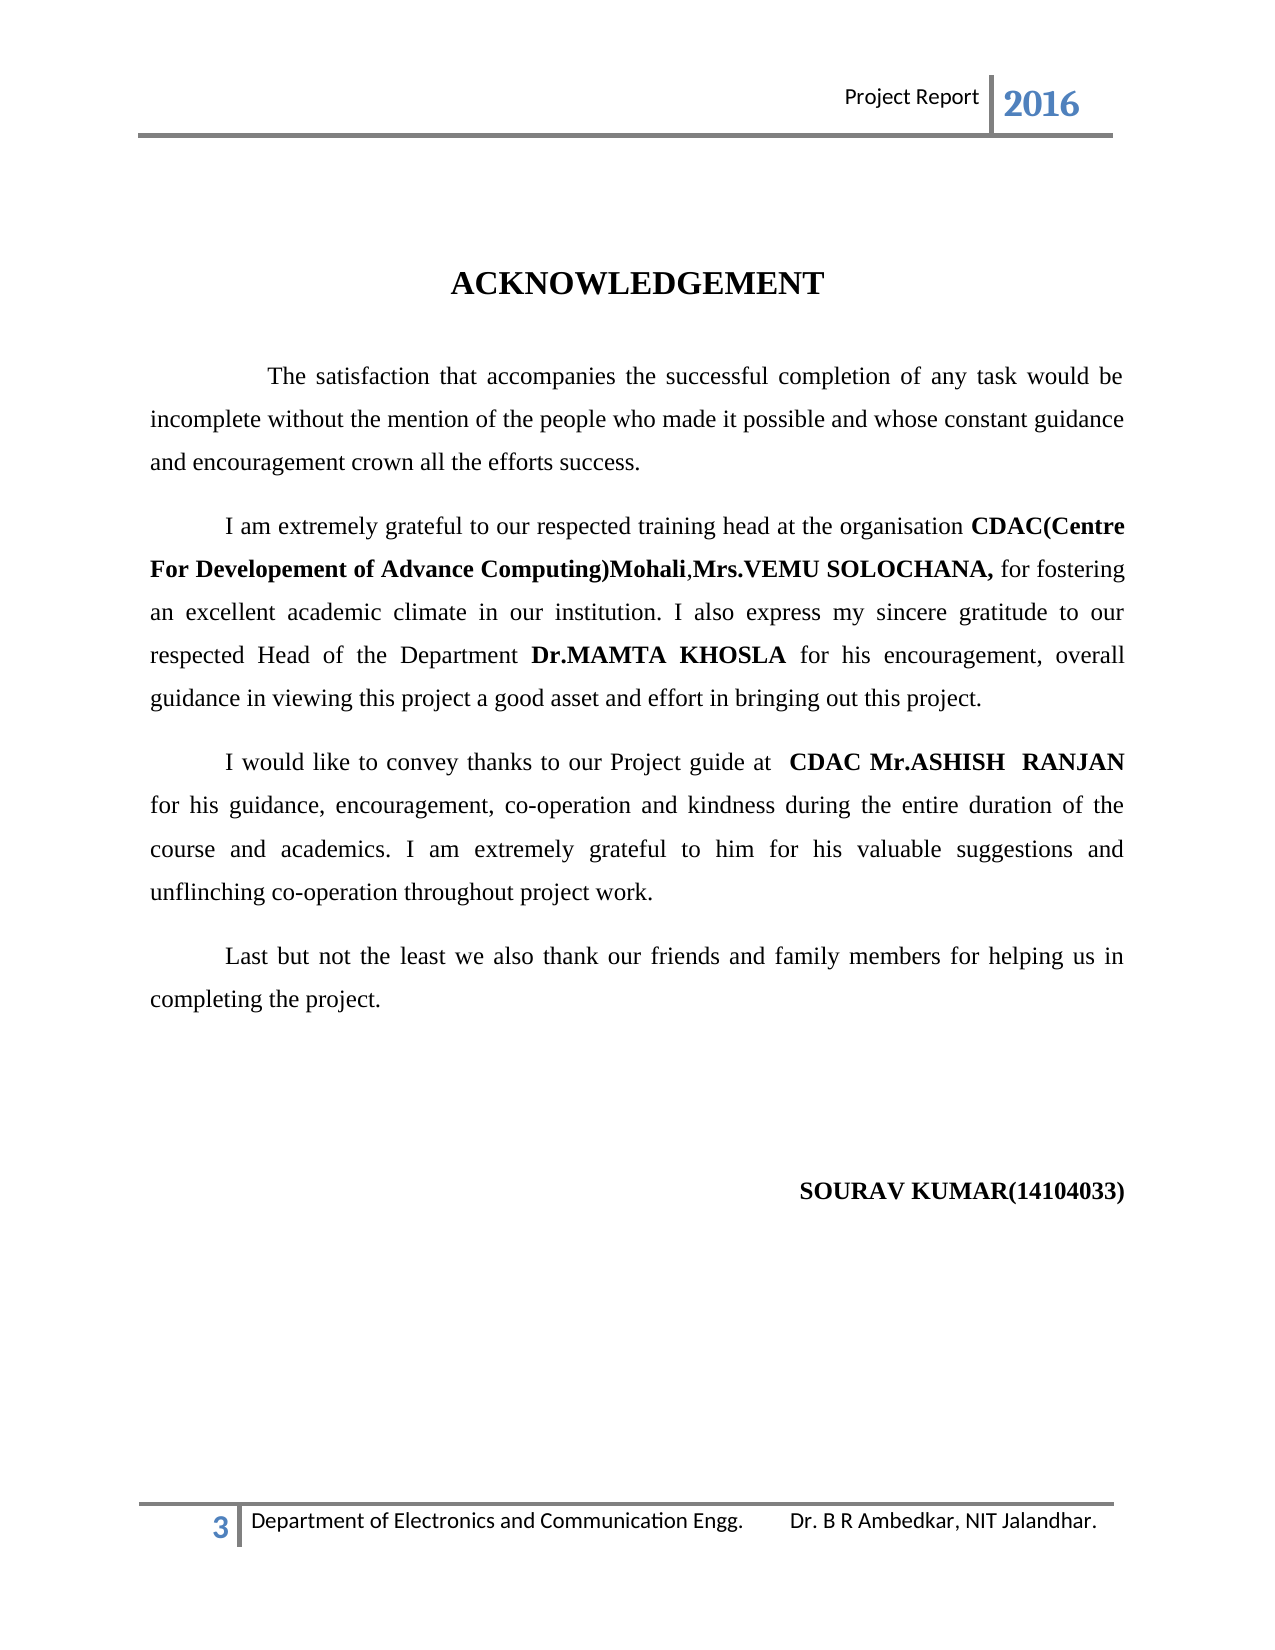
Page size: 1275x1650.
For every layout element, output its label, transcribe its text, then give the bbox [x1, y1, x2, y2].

text ACKNOWLEDGEMENT [150, 263, 1125, 302]
text The satisfaction that accompanies the successful completion of any task would be incomplete without the mention of the people who made it possible and whose constant guidance and encouragement crown all the efforts success. [150, 361, 1125, 476]
text I would like to convey thanks to our Project guide at CDAC Mr.ASHISH RANJAN for his guidance, encouragement, co-operation and kindness during the entire duration of the course and academics. I am extremely grateful to him for his valuable suggestions and unflinching co-operation throughout project work. [150, 747, 1125, 906]
title SOURAV KUMAR(14104033) [150, 1176, 1125, 1204]
text I am extremely grateful to our respected training head at the organisation CDAC(Centre For Developement of Advance Computing)Mohali,Mrs.VEMU SOLOCHANA, for fostering an excellent academic climate in our institution. I also express my sincere gratitude to our respected Head of the Department Dr.MAMTA KHOSLA for his encouragement, overall guidance in viewing this project a good asset and effort in bringing out this project. [150, 511, 1125, 712]
text Last but not the least we also thank our friends and family members for helping us in completing the project. [150, 941, 1125, 1013]
